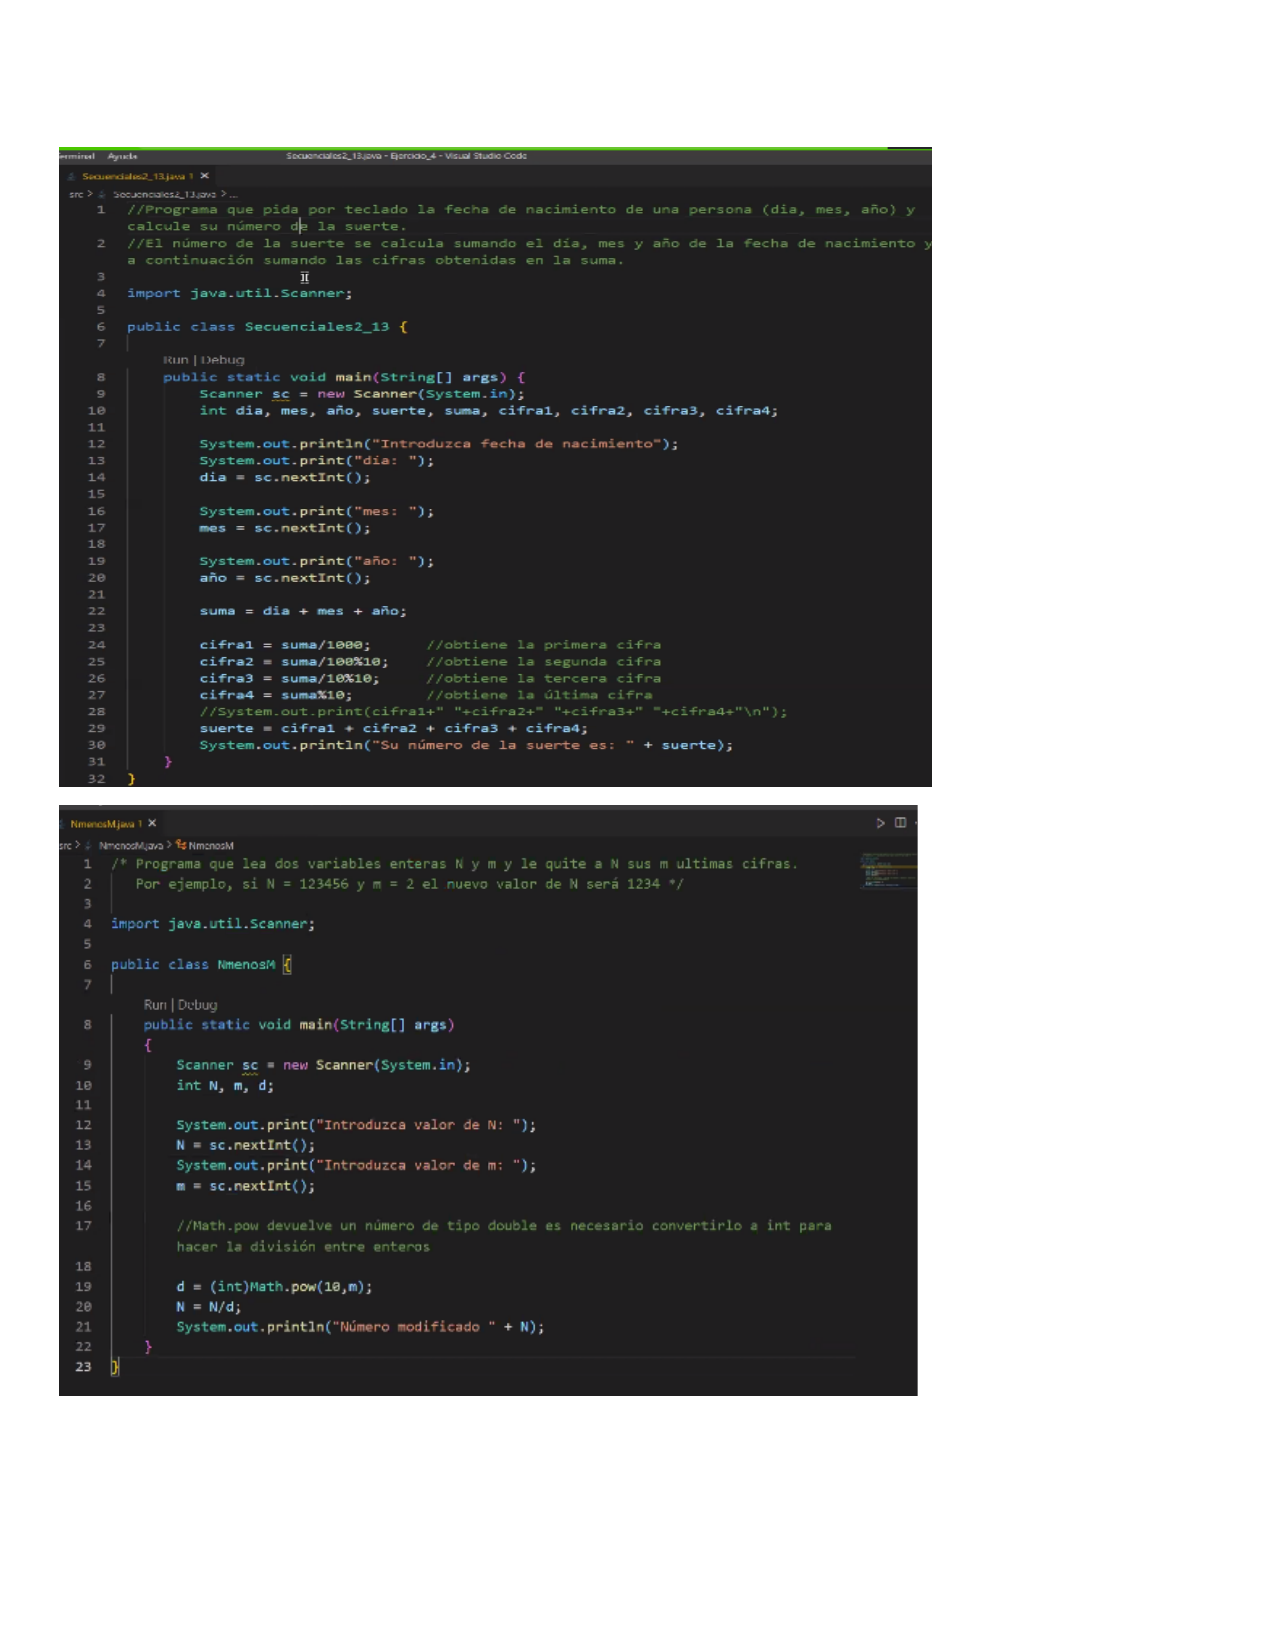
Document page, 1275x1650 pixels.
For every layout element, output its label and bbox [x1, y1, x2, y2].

picture [59, 147, 932, 787]
picture [59, 805, 918, 1396]
